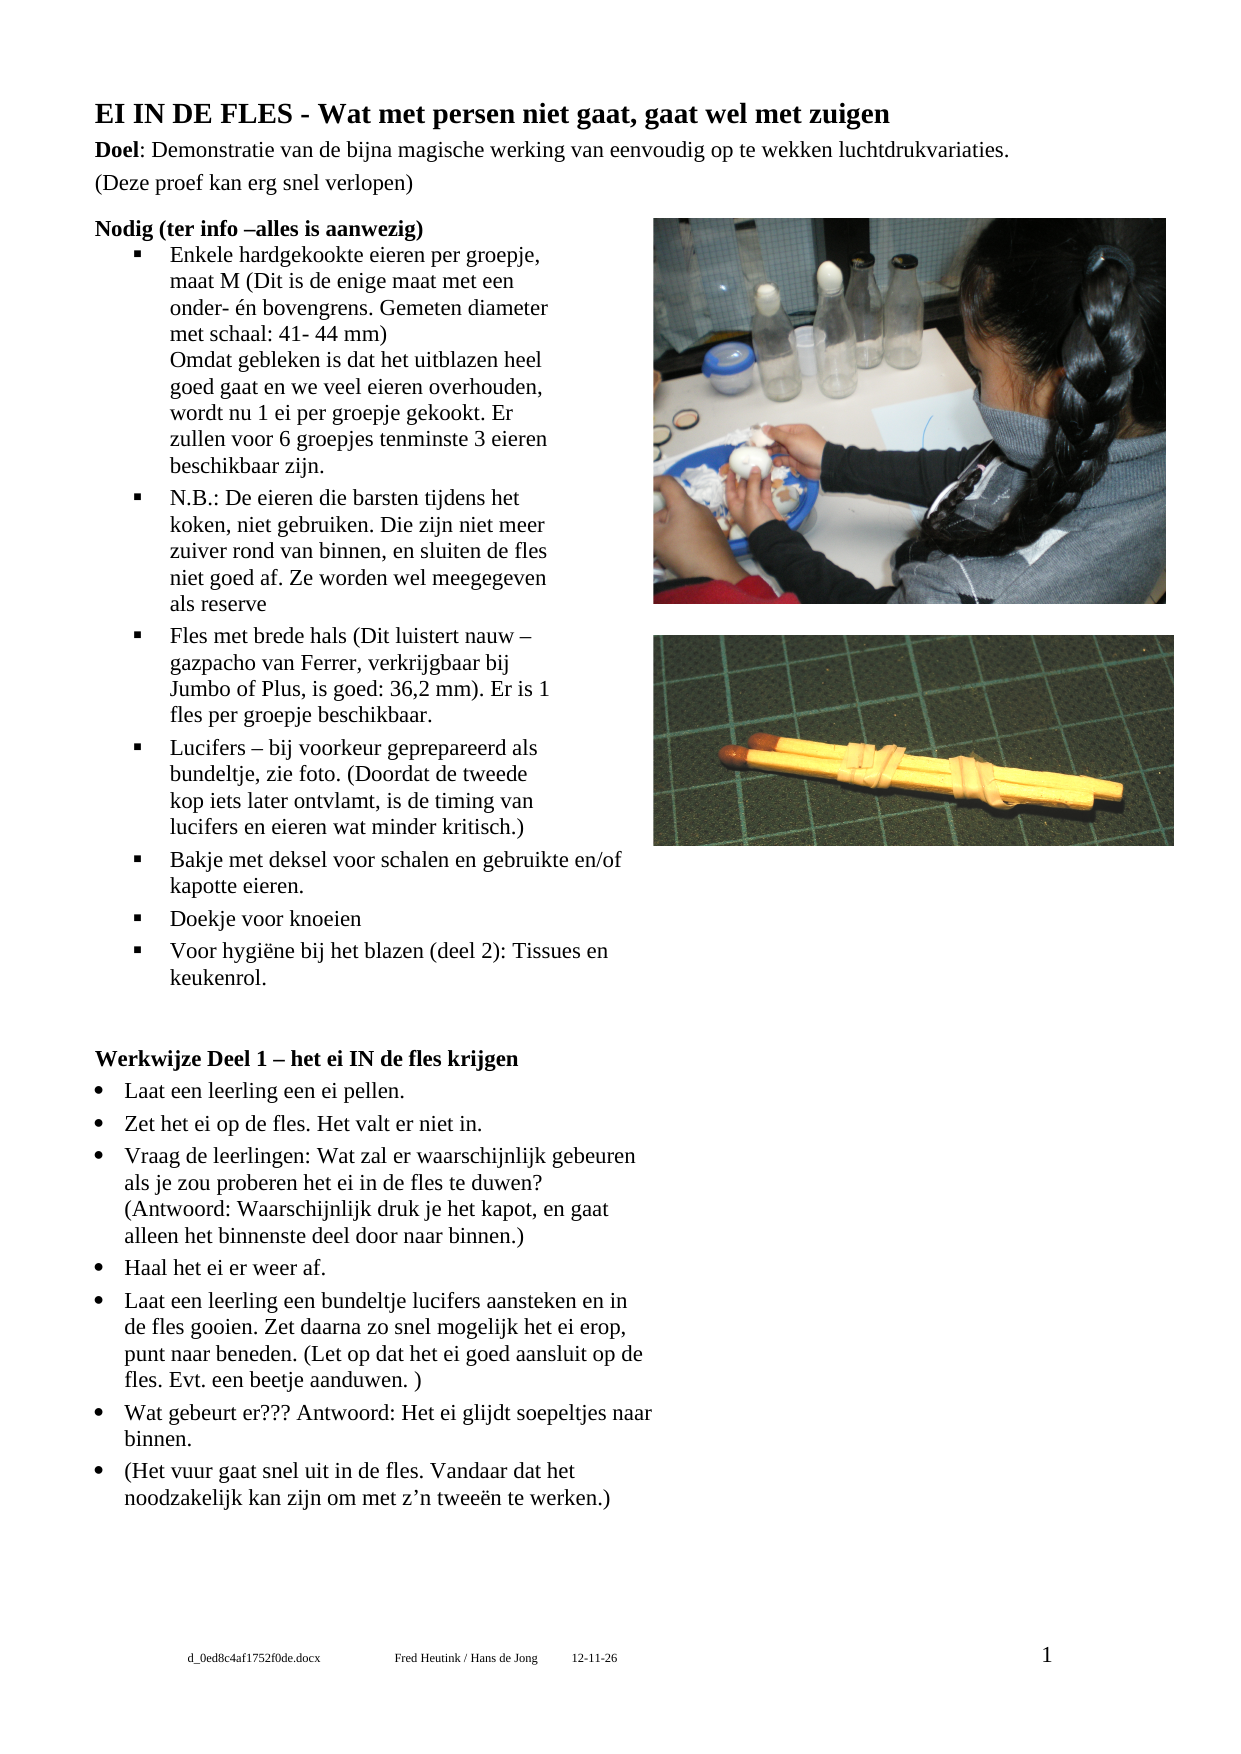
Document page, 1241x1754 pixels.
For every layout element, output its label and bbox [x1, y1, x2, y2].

picture [653, 218, 1166, 604]
